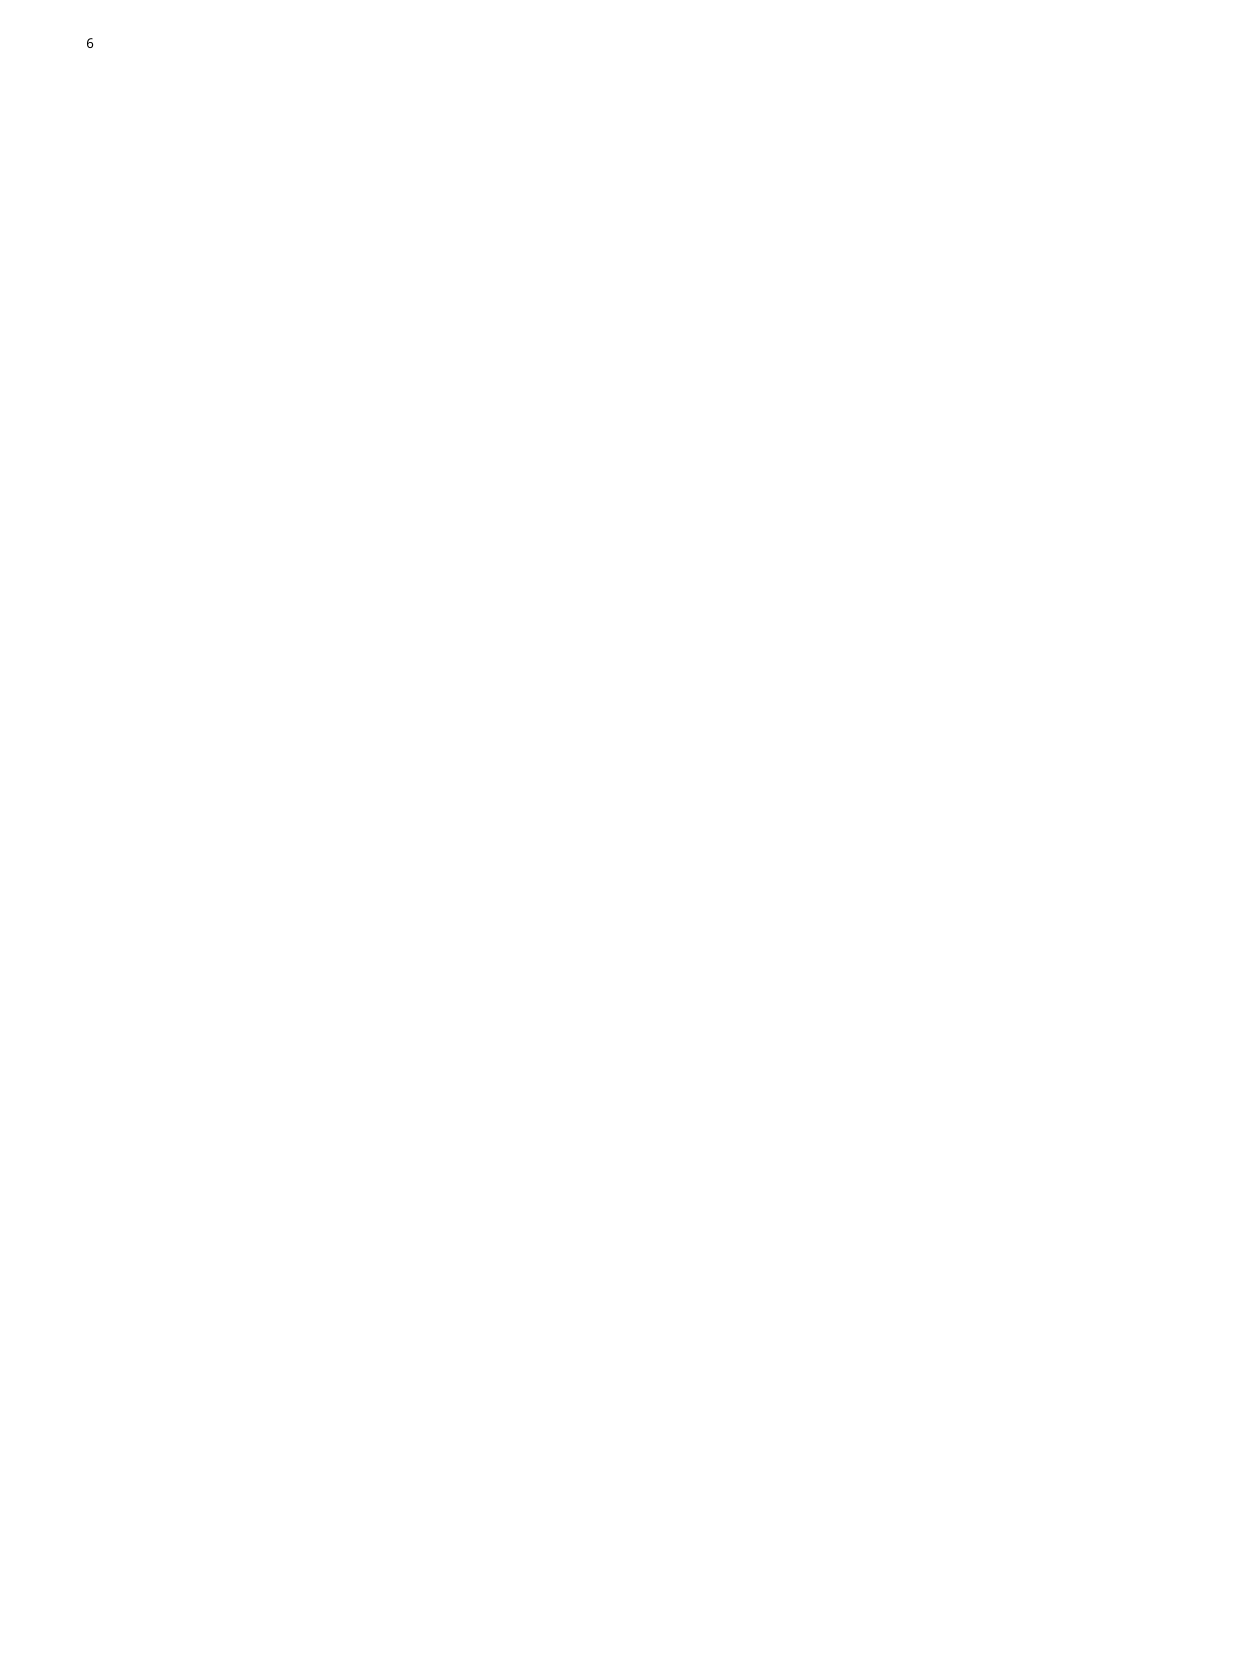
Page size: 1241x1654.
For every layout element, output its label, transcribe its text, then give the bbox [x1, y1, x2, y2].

text 6 [86, 34, 1165, 53]
